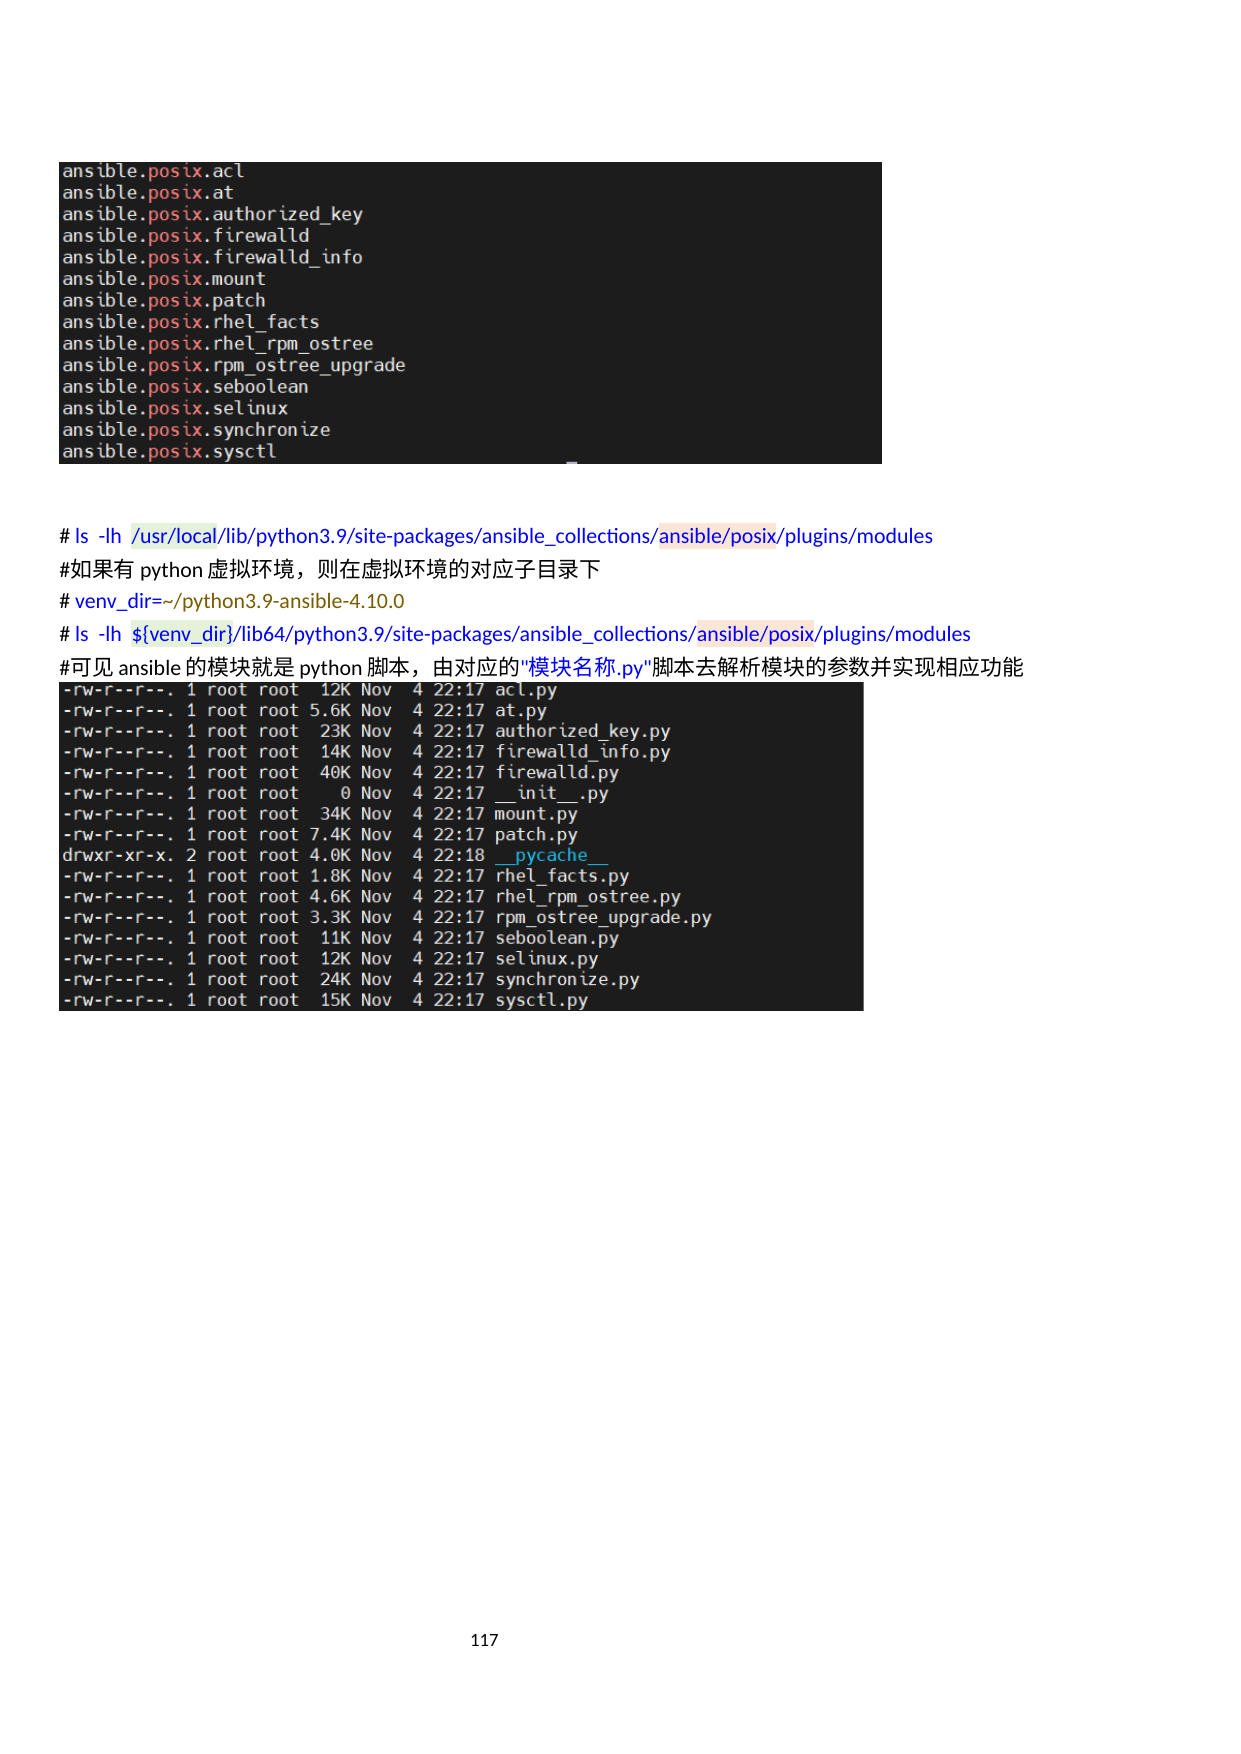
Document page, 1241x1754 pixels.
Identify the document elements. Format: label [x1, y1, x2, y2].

picture [59, 682, 864, 1011]
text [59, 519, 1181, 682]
picture [59, 162, 882, 464]
